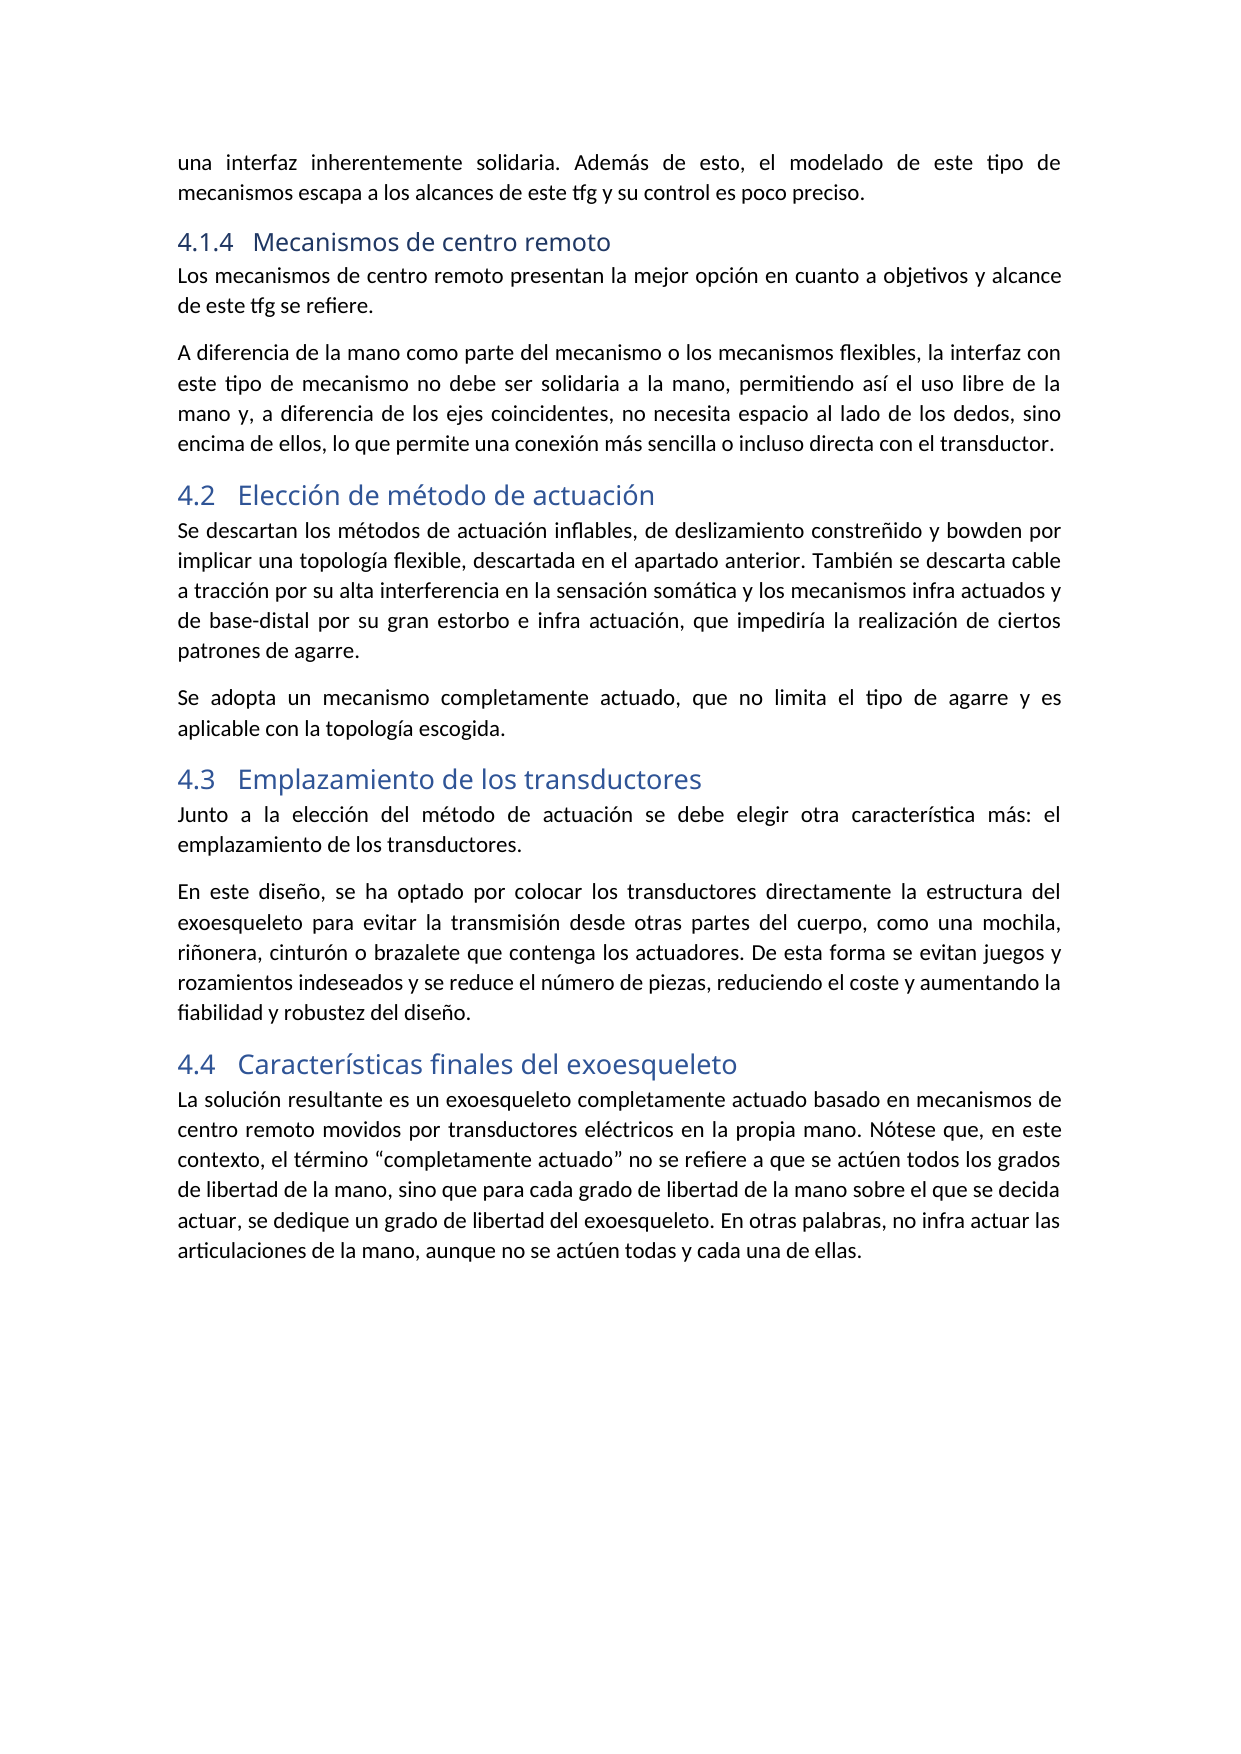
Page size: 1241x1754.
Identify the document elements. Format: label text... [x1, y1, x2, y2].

subtitle Emplazamiento de los transductores [177, 761, 1063, 797]
subtitle Elección de método de actuación [177, 476, 1063, 513]
text En este diseño, se ha optado por colocar los transductores directamente la estructura del exoesqueleto para evitar la transmisión desde otras partes del cuerpo, como una mochila, riñonera, cinturón o brazalete que contenga los actuadores. De esta forma se evitan juegos y rozamientos indeseados y se reduce el número de piezas, reduciendo el coste y aumentando la fiabilidad y robustez del diseño. [177, 877, 1063, 1026]
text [177, 148, 1063, 206]
text Se adopta un mecanismo completamente actuado, que no limita el tipo de agarre y es aplicable con la topología escogida. [177, 683, 1063, 742]
text La solución resultante es un exoesqueleto completamente actuado basado en mecanismos de centro remoto movidos por transductores eléctricos en la propia mano. Nótese que, en este contexto, el término “completamente actuado” no se refiere a que se actúen todos los grados de libertad de la mano, sino que para cada grado de libertad de la mano sobre el que se decida actuar, se dedique un grado de libertad del exoesqueleto. En otras palabras, no infra actuar las articulaciones de la mano, aunque no se actúen todas y cada una de ellas. [177, 1085, 1063, 1264]
text Los mecanismos de centro remoto presentan la mejor opción en cuanto a objetivos y alcance de este tfg se refiere. [177, 261, 1063, 320]
subtitle Características finales del exoesqueleto [177, 1045, 1063, 1082]
text A diferencia de la mano como parte del mecanismo o los mecanismos flexibles, la interfaz con este tipo de mecanismo no debe ser solidaria a la mano, permitiendo así el uso libre de la mano y, a diferencia de los ejes coincidentes, no necesita espacio al lado de los dedos, sino encima de ellos, lo que permite una conexión más sencilla o incluso directa con el transductor. [177, 338, 1063, 457]
text Junto a la elección del método de actuación se debe elegir otra característica más: el emplazamiento de los transductores. [177, 800, 1063, 859]
subtitle Mecanismos de centro remoto [177, 225, 1063, 259]
text Se descartan los métodos de actuación inflables, de deslizamiento constreñido y bowden por implicar una topología flexible, descartada en el apartado anterior. También se descarta cable a tracción por su alta interferencia en la sensación somática y los mecanismos infra actuados y de base-distal por su gran estorbo e infra actuación, que impediría la realización de ciertos patrones de agarre. [177, 516, 1063, 665]
